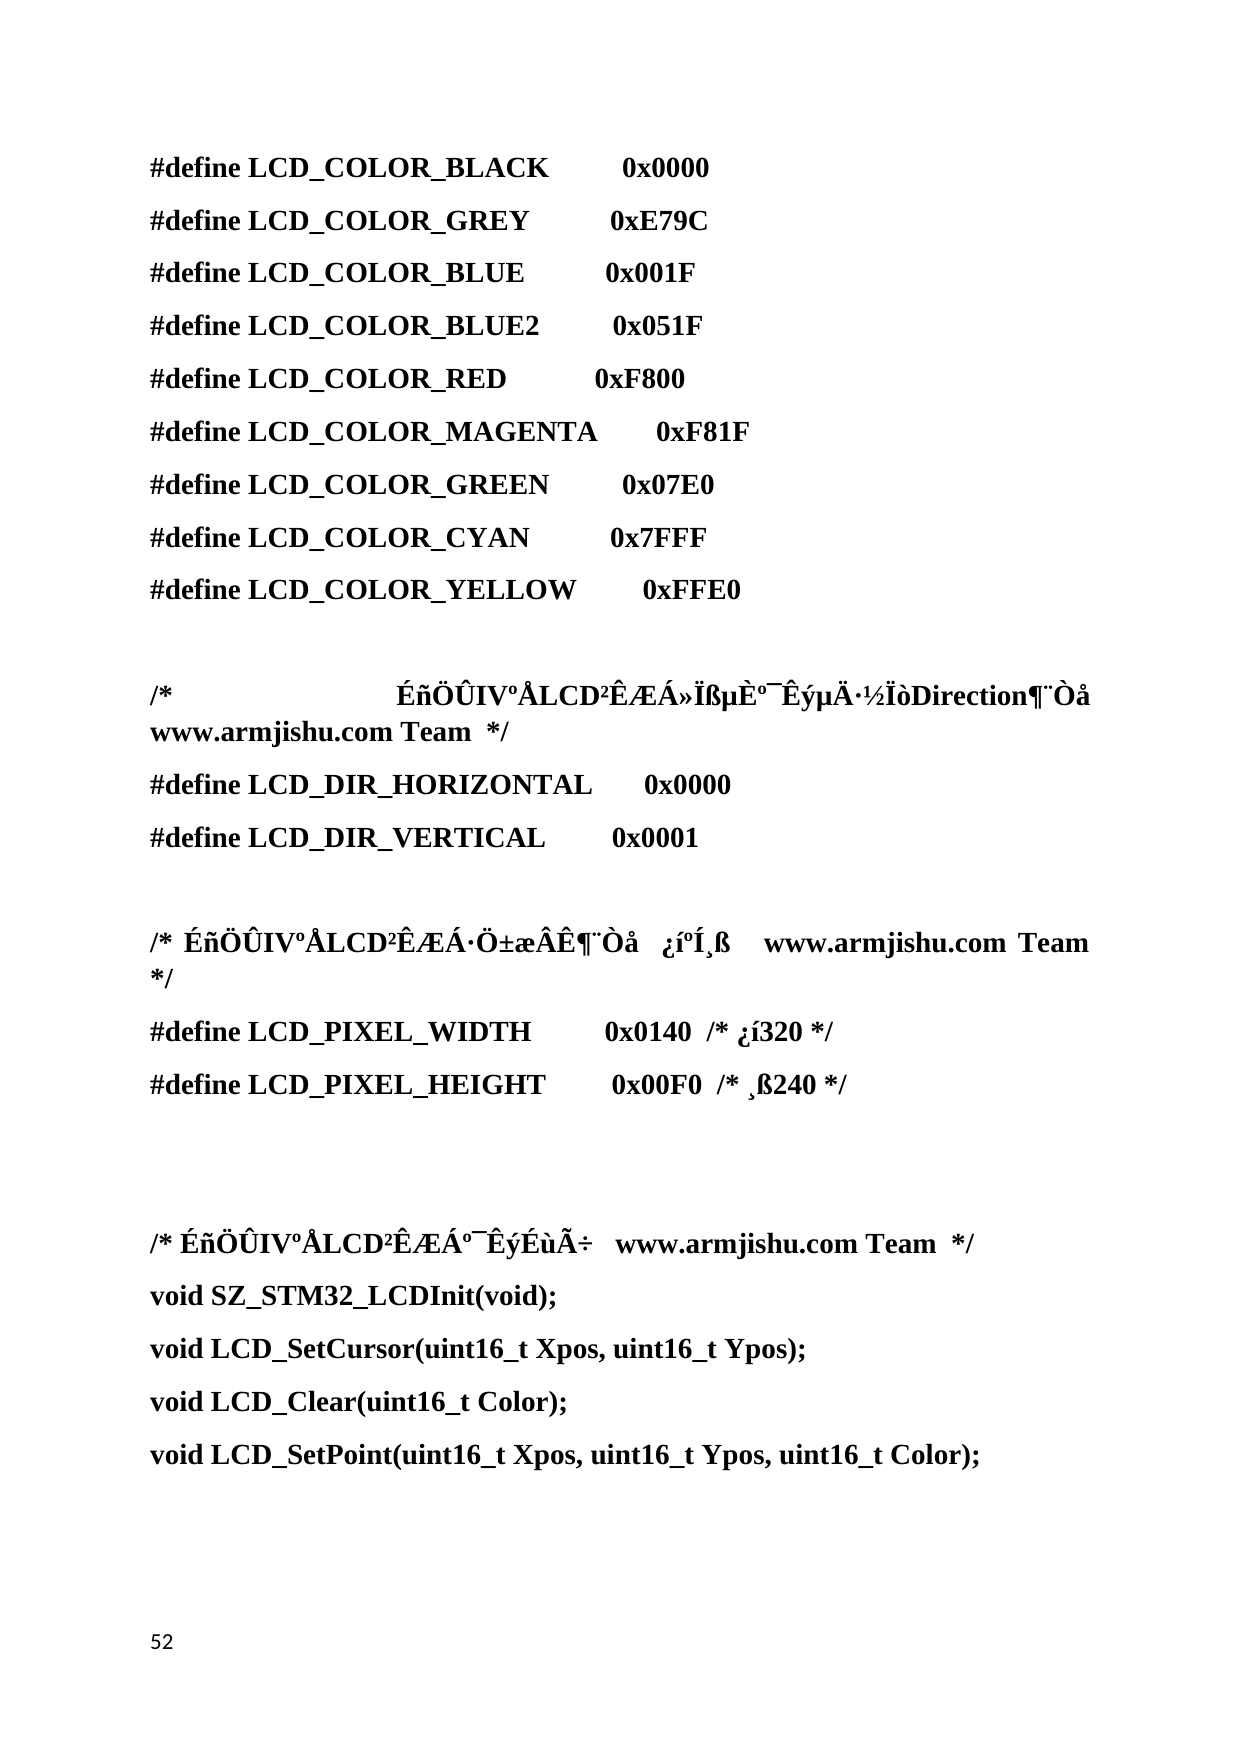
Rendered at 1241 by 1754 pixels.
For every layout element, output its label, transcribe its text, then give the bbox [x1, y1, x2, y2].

text #define LCD_DIR_VERTICAL 0x0001 [150, 820, 1090, 853]
text #define LCD_COLOR_YELLOW 0xFFE0 [150, 572, 1090, 606]
text #define LCD_COLOR_BLACK 0x0000 [150, 150, 1090, 183]
text void SZ_STM32_LCDInit(void); [150, 1278, 1090, 1312]
text /* ÉñÖÛIVºÅLCD²ÊÆÁ·Ö±æÂÊ¶¨Òå ¿íºÍ¸ß www.armjishu.com Team */ [150, 926, 1090, 995]
text #define LCD_COLOR_GREEN 0x07E0 [150, 467, 1090, 500]
text #define LCD_COLOR_BLUE 0x001F [150, 256, 1090, 289]
text #define LCD_COLOR_BLUE2 0x051F [150, 308, 1090, 342]
text #define LCD_PIXEL_HEIGHT 0x00F0 /* ¸ß240 */ [150, 1067, 1090, 1101]
text #define LCD_COLOR_RED 0xF800 [150, 361, 1090, 395]
text /* ÉñÖÛIVºÅLCD²ÊÆÁº¯ÊýÉùÃ÷ www.armjishu.com Team */ [150, 1226, 1090, 1259]
text void LCD_SetPoint(uint16_t Xpos, uint16_t Ypos, uint16_t Color); [150, 1437, 1090, 1471]
text #define LCD_PIXEL_WIDTH 0x0140 /* ¿í320 */ [150, 1014, 1090, 1048]
text #define LCD_DIR_HORIZONTAL 0x0000 [150, 767, 1090, 801]
text #define LCD_COLOR_GREY 0xE79C [150, 203, 1090, 236]
text /* ÉñÖÛIVºÅLCD²ÊÆÁ»­ÏßµÈº¯ÊýµÄ·½ÏòDirection¶¨Òå www.armjishu.com Team */ [150, 678, 1090, 748]
text #define LCD_COLOR_CYAN 0x7FFF [150, 520, 1090, 553]
text void LCD_Clear(uint16_t Color); [150, 1384, 1090, 1418]
text void LCD_SetCursor(uint16_t Xpos, uint16_t Ypos); [150, 1331, 1090, 1365]
text #define LCD_COLOR_MAGENTA 0xF81F [150, 414, 1090, 448]
